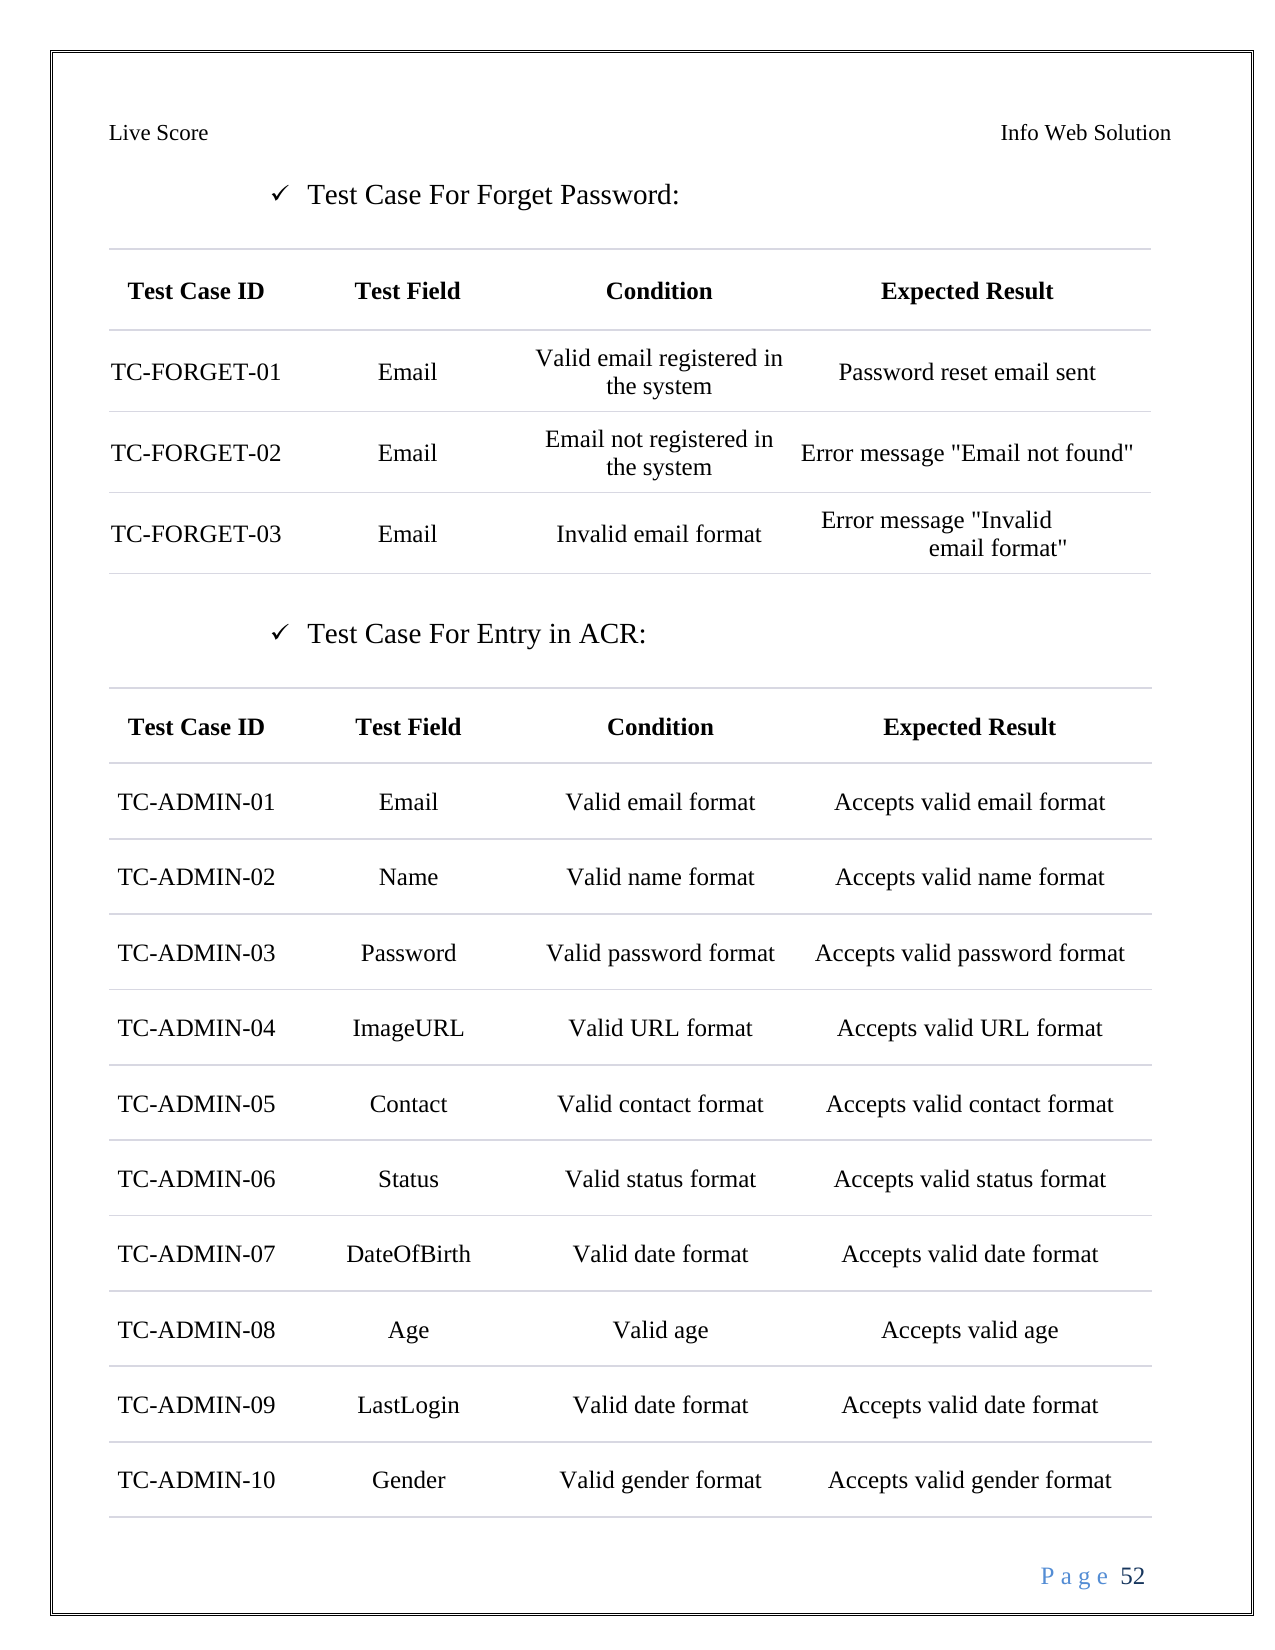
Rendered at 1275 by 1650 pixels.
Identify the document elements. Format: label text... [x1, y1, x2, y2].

table_cell Error message "Email not found" [792, 412, 1151, 492]
subtitle Test Case For Entry in ACR: [269, 616, 1251, 649]
table_cell Valid email format [509, 764, 795, 838]
table_cell Accepts valid date format [795, 1216, 1152, 1290]
table_cell TC-FORGET-01 [109, 331, 318, 411]
table_cell TC-ADMIN-07 [109, 1216, 311, 1290]
table_cell Status [311, 1141, 508, 1215]
table_cell Accepts valid URL format [795, 990, 1152, 1064]
table_cell Email [311, 764, 508, 838]
table_cell TC-ADMIN-02 [109, 840, 311, 913]
table_cell TC-ADMIN-03 [109, 915, 311, 989]
table_cell Email [318, 331, 498, 411]
table_cell Accepts valid contact format [795, 1066, 1152, 1139]
table_cell TC-ADMIN-06 [109, 1141, 311, 1215]
table_cell TC-ADMIN-05 [109, 1066, 311, 1139]
table_cell Accepts valid age [795, 1292, 1152, 1365]
table_cell TC-ADMIN-09 [109, 1367, 311, 1441]
table_cell DateOfBirth [311, 1216, 508, 1290]
table_cell TC-FORGET-02 [109, 412, 318, 492]
table_cell Email [318, 412, 498, 492]
table_cell Accepts valid date format [795, 1367, 1152, 1441]
table_header Expected Result [795, 689, 1152, 762]
table_cell TC-ADMIN-10 [109, 1443, 311, 1516]
table_cell Gender [311, 1443, 508, 1516]
table_cell Valid URL format [509, 990, 795, 1064]
table_cell Invalid email format [498, 493, 792, 573]
table_cell LastLogin [311, 1367, 508, 1441]
table_cell Accepts valid status format [795, 1141, 1152, 1215]
table_header Condition [509, 689, 795, 762]
table_cell TC-FORGET-03 [109, 493, 318, 573]
table_header Condition [498, 250, 792, 329]
table_header Test Field [318, 250, 498, 329]
table_cell Accepts valid email format [795, 764, 1152, 838]
table_cell Password [311, 915, 508, 989]
table_cell Valid email registered in the system [498, 331, 792, 411]
table_header Expected Result [792, 250, 1151, 329]
table_cell Valid date format [509, 1367, 795, 1441]
table_cell Name [311, 840, 508, 913]
table_cell Valid contact format [509, 1066, 795, 1139]
table_cell Accepts valid password format [795, 915, 1152, 989]
table_cell Password reset email sent [792, 331, 1151, 411]
table_header Test Field [311, 689, 508, 762]
table_cell Valid name format [509, 840, 795, 913]
table_cell ImageURL [311, 990, 508, 1064]
table_cell TC-ADMIN-08 [109, 1292, 311, 1365]
table_cell Error message "Invalid email format" [792, 493, 1151, 573]
table_cell Email [318, 493, 498, 573]
table_cell Email not registered in the system [498, 412, 792, 492]
table_cell Accepts valid name format [795, 840, 1152, 913]
list Test Case For Forget Password: [269, 177, 1251, 211]
table_cell Accepts valid gender format [795, 1443, 1152, 1516]
table_cell Age [311, 1292, 508, 1365]
table_cell TC-ADMIN-01 [109, 764, 311, 838]
table_cell Valid password format [509, 915, 795, 989]
table_cell TC-ADMIN-04 [109, 990, 311, 1064]
table_cell Contact [311, 1066, 508, 1139]
table_header Test Case ID [109, 250, 318, 329]
table_cell Valid gender format [509, 1443, 795, 1516]
table_cell Valid age [509, 1292, 795, 1365]
table_cell Valid status format [509, 1141, 795, 1215]
table_header Test Case ID [109, 689, 311, 762]
table_cell Valid date format [509, 1216, 795, 1290]
